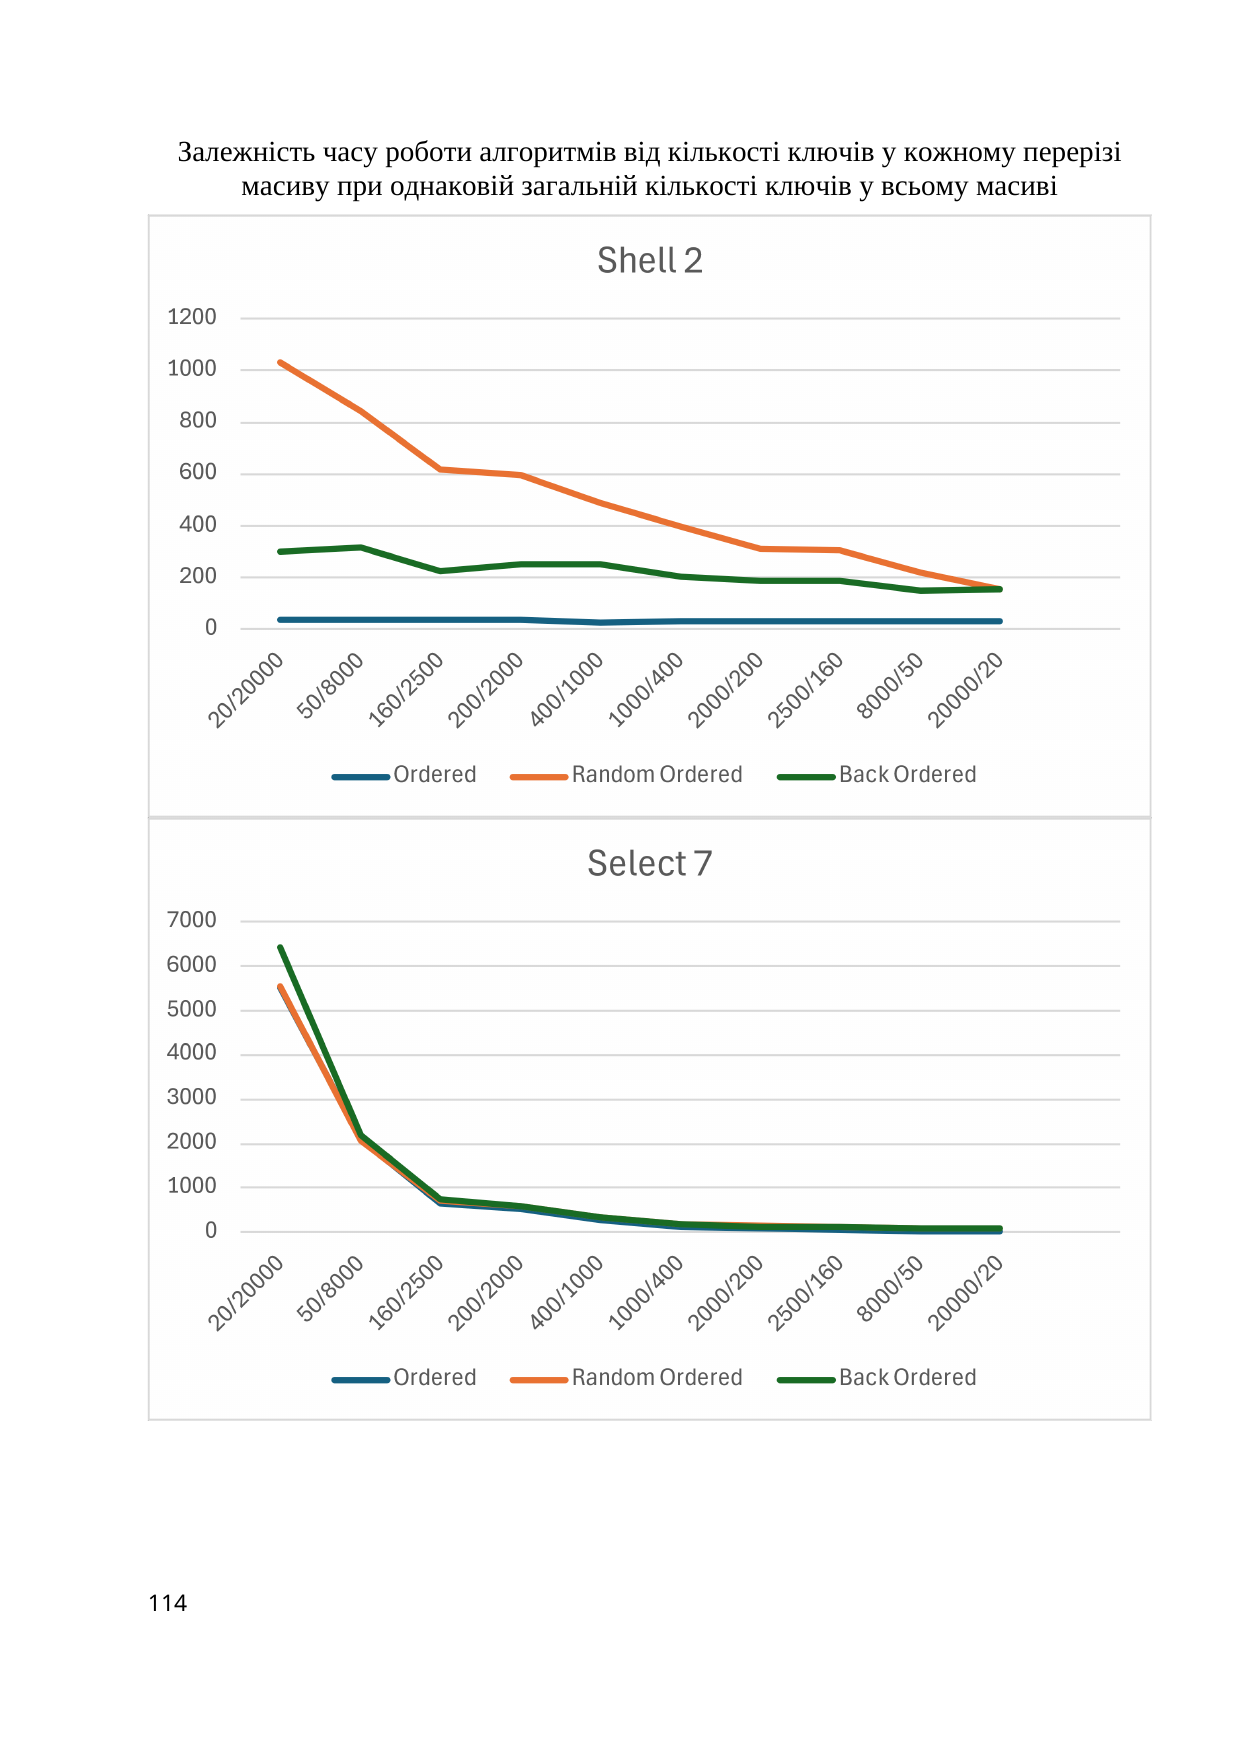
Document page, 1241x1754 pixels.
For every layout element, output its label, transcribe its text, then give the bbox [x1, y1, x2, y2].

text Залежність часу роботи алгоритмів від кількості ключів у кожному перерізі масиву при однаковій загальній кількості ключів у всьому масиві [148, 134, 1152, 202]
picture [147, 214, 1152, 1421]
